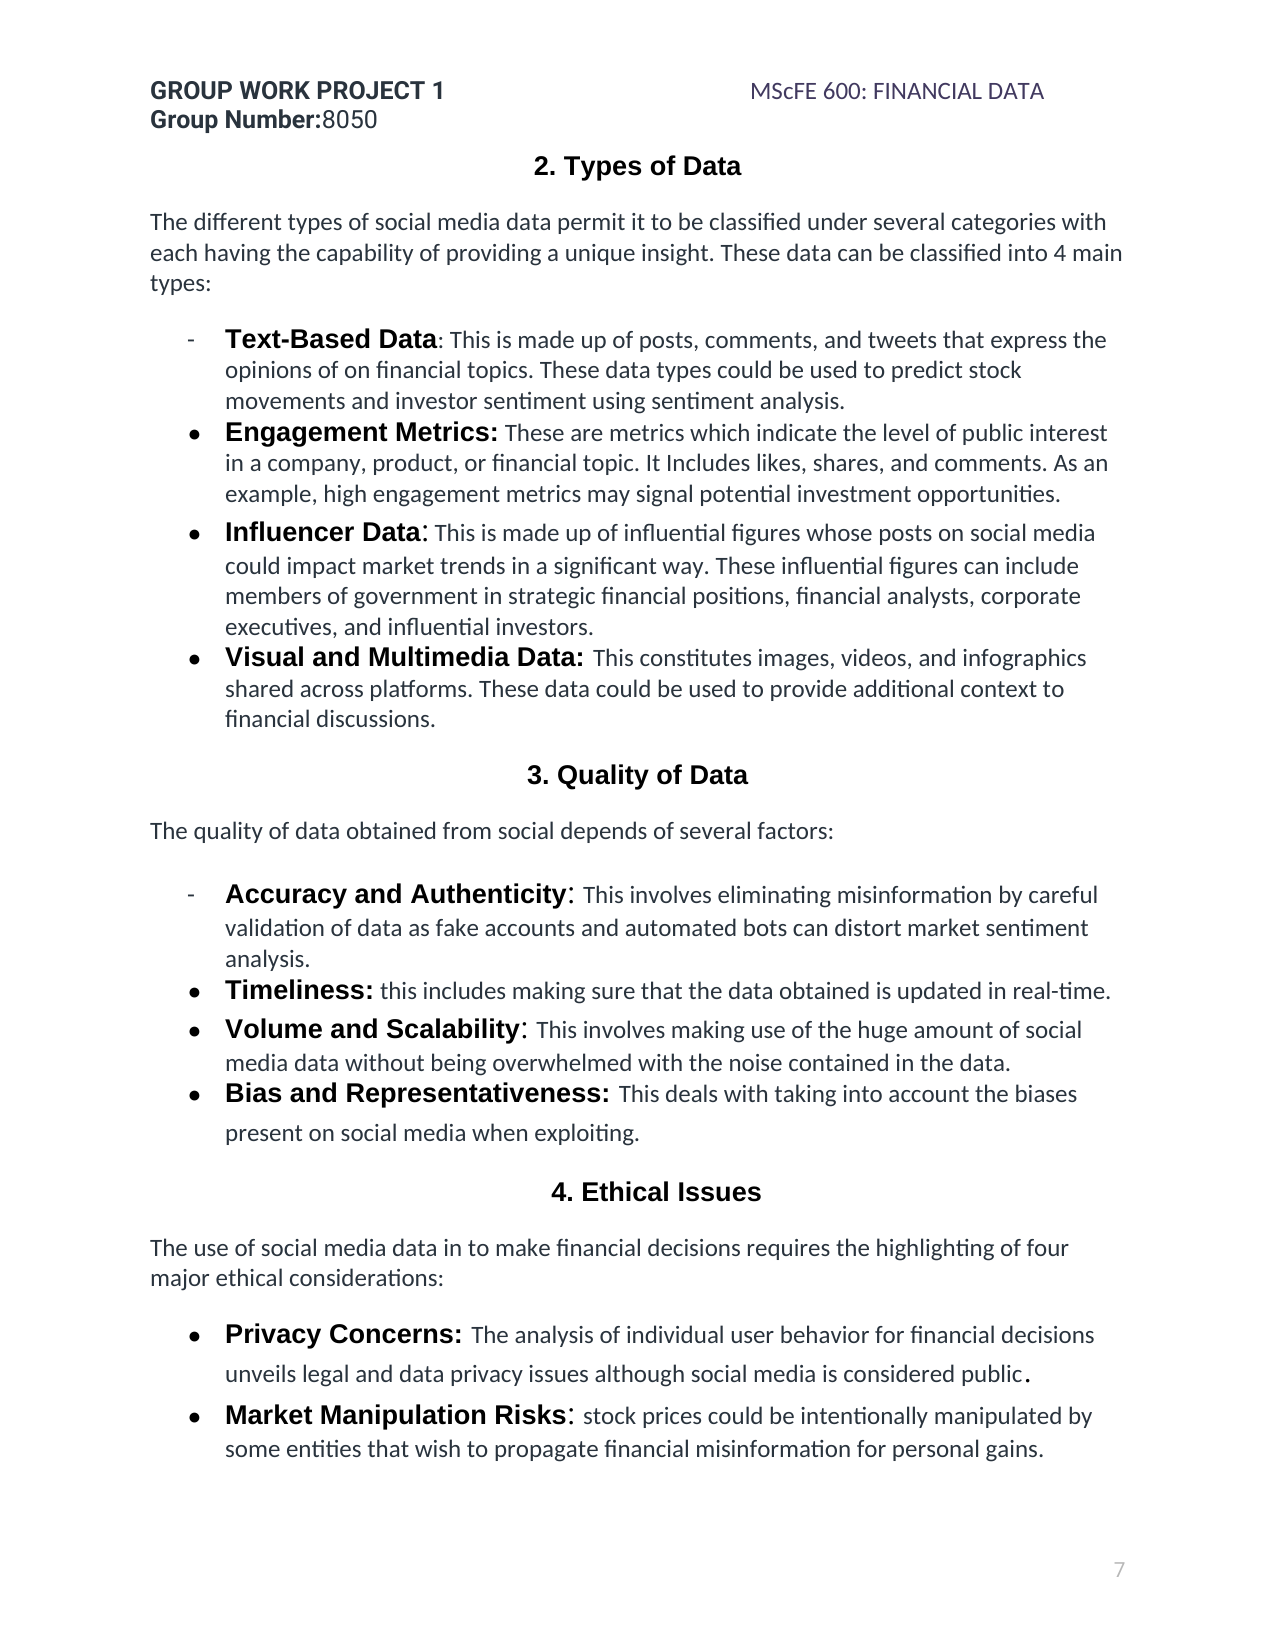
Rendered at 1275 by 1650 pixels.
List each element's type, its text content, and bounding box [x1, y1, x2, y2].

text 4. Ethical Issues [187, 1176, 1125, 1207]
list Market Manipulation Risks: stock prices could be intentionally manipulated by some entities that wish to propagate financial misinformation for personal gains. [187, 1391, 1125, 1464]
text The quality of data obtained from social depends of several factors: [150, 815, 1125, 846]
text The use of social media data in to make financial decisions requires the highlighting of four major ethical considerations: [150, 1232, 1125, 1293]
list Visual and Multimedia Data: This constitutes images, videos, and infographics shared across platforms. These data could be used to provide additional context to financial discussions. [187, 641, 1125, 734]
list Privacy Concerns: The analysis of individual user behavior for financial decisions unveils legal and data privacy issues although social media is considered public. [187, 1318, 1125, 1391]
list Text-Based Data: This is made up of posts, comments, and tweets that express the opinions of on financial topics. These data types could be used to predict stock movements and investor sentiment using sentiment analysis. [187, 323, 1125, 416]
text The different types of social media data permit it to be classified under several categories with each having the capability of providing a unique insight. These data can be classified into 4 main types: [150, 206, 1125, 298]
list Timeliness: this includes making sure that the data obtained is updated in real-time. [187, 974, 1125, 1005]
text 3. Quality of Data [150, 759, 1125, 790]
text 2. Types of Data [150, 150, 1125, 181]
list Accuracy and Authenticity: This involves eliminating misinformation by careful validation of data as fake accounts and automated bots can distort market sentiment analysis. [187, 871, 1125, 974]
list Engagement Metrics: These are metrics which indicate the level of public interest in a company, product, or financial topic. It Includes likes, shares, and comments. As an example, high engagement metrics may signal potential investment opportunities. [187, 416, 1125, 508]
list Volume and Scalability: This involves making use of the huge amount of social media data without being overwhelmed with the noise contained in the data. [187, 1005, 1125, 1077]
list Bias and Representativeness: This deals with taking into account the biases present on social media when exploiting. [187, 1077, 1125, 1151]
list Influencer Data: This is made up of influential figures whose posts on social media could impact market trends in a significant way. These influential figures can include members of government in strategic financial positions, financial analysts, corporate executives, and influential investors. [187, 508, 1125, 641]
